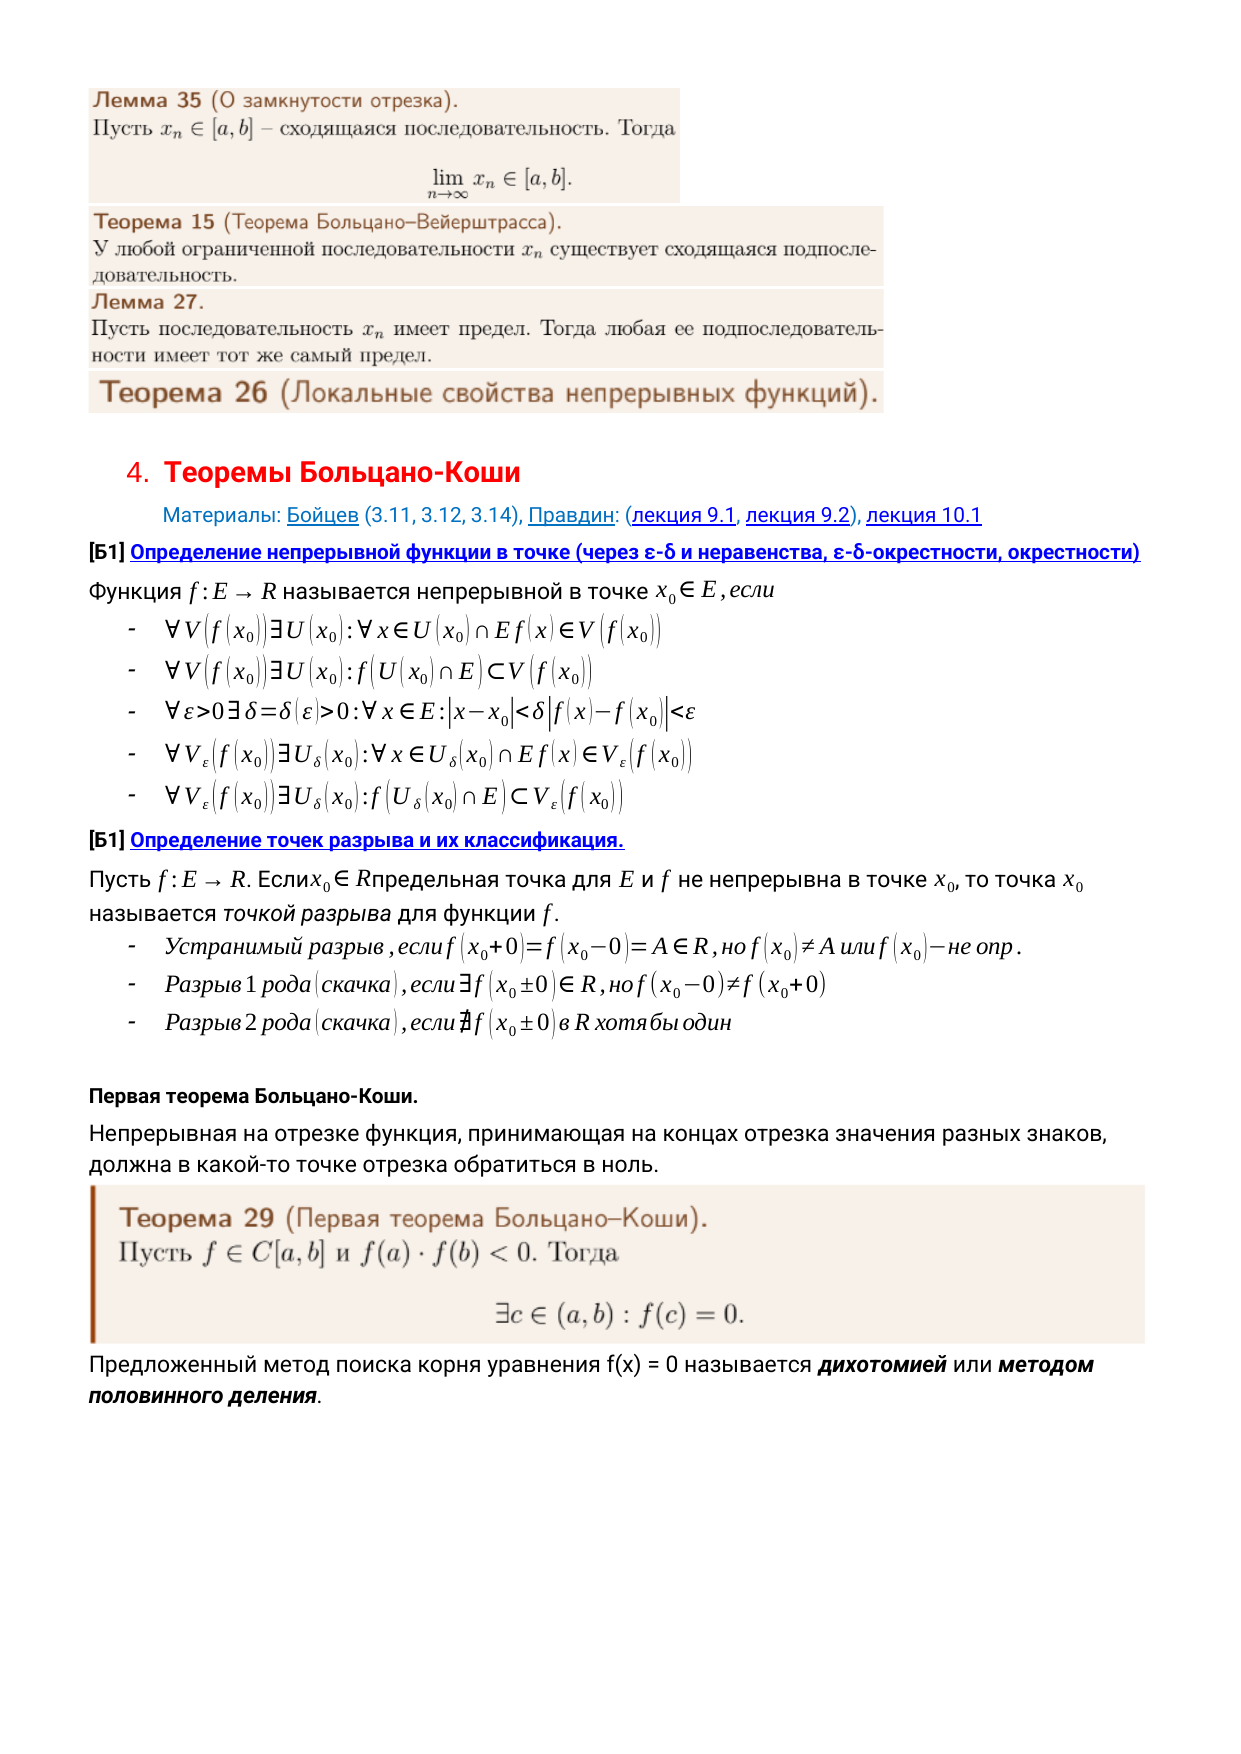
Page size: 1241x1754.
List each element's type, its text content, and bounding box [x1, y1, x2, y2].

subtitle Теоремы Больцано-Коши [126, 456, 1152, 490]
picture [88, 1181, 1152, 1348]
text Непрерывная на отрезке функция, принимающая на концах отрезка значения разных знаков, должна в какой-то точке отрезка обратиться в ноль. [88, 1120, 1152, 1178]
text Пусть . Еслипредельная точка для и не непрерывна в точке , то точка называется точкой разрыва для функции . [88, 864, 1152, 927]
picture [88, 371, 884, 413]
subtitle [Б1] Определение точек разрыва и их классификация. [88, 828, 1152, 852]
text Функция называется непрерывной в точке [88, 576, 1152, 607]
picture [88, 289, 884, 368]
text Предложенный метод поиска корня уравнения f(x) = 0 называется дихотомией или методом половинного деления. [88, 1352, 1152, 1409]
subtitle [Б1] Определение непрерывной функции в точке (через ε-δ и неравенства, ε-δ-окрестности, окрестности) [88, 540, 1152, 564]
picture [88, 88, 680, 203]
picture [88, 206, 884, 286]
subtitle Первая теорема Больцано-Коши. [88, 1084, 1152, 1108]
text Материалы: Бойцев (3.11, 3.12, 3.14), Правдин: (лекция 9.1, лекция 9.2), лекция 10.1 [88, 503, 1152, 528]
